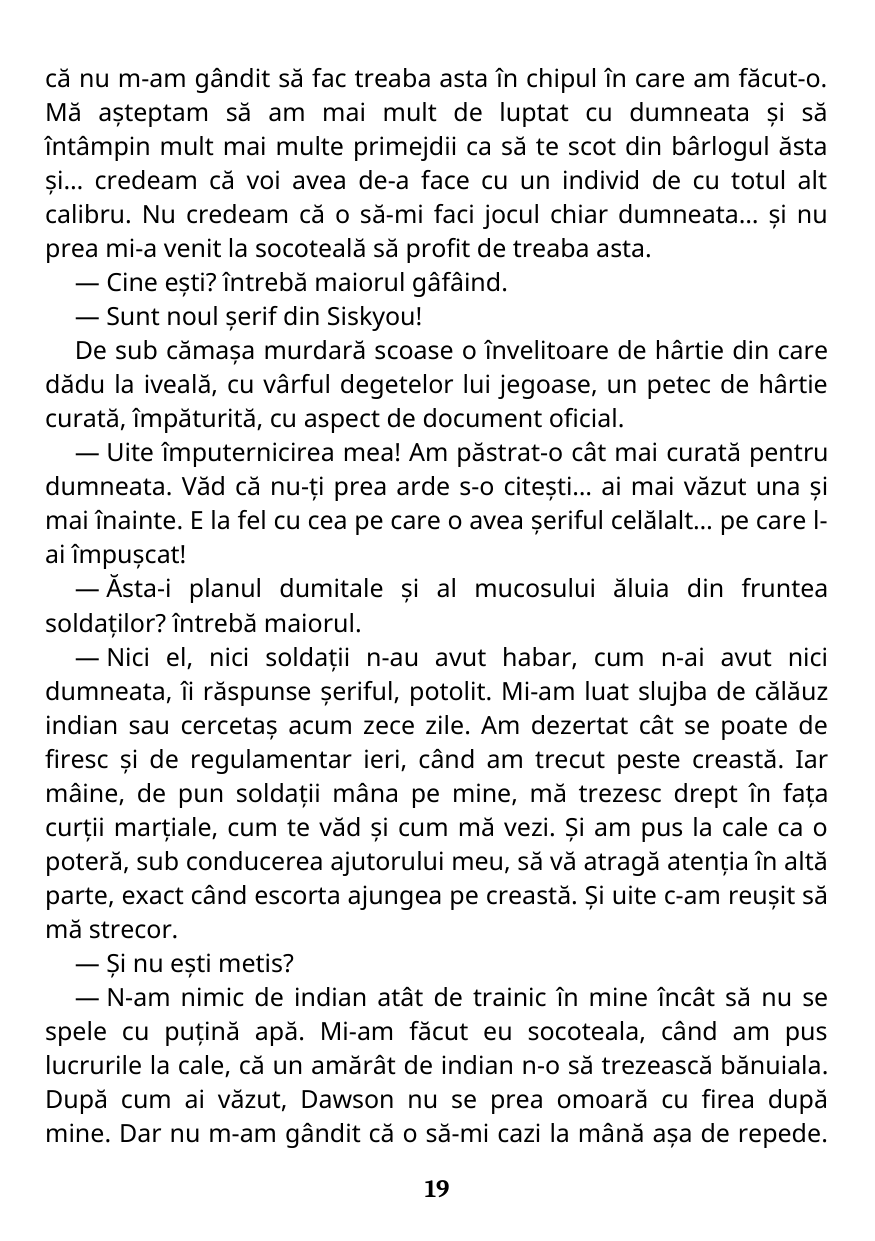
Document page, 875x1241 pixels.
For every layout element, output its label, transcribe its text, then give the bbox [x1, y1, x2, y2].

text — Uite împuternicirea mea! Am păstrat-o cât mai curată pentru dumneata. Văd că nu-ţi prea arde s-o citeşti… ai mai văzut una şi mai înainte. E la fel cu cea pe care o avea şeriful celălalt… pe care l-ai împuşcat! [45, 435, 829, 571]
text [45, 60, 829, 264]
text — Sunt noul şerif din Siskyou! [45, 299, 829, 333]
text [45, 980, 829, 1150]
text — Ăsta-i planul dumitale şi al mucosului ăluia din fruntea soldaţilor? întrebă maiorul. [45, 571, 829, 639]
text — Cine eşti? întrebă maiorul gâfâind. [45, 264, 829, 299]
text — Nici el, nici soldaţii n-au avut habar, cum n-ai avut nici dumneata, îi răspunse şeriful, potolit. Mi-am luat slujba de călăuz indian sau cercetaş acum zece zile. Am dezertat cât se poate de firesc şi de regulamentar ieri, când am trecut peste creastă. Iar mâine, de pun soldaţii mâna pe mine, mă trezesc drept în faţa curţii marţiale, cum te văd şi cum mă vezi. Şi am pus la cale ca o poteră, sub conducerea ajutorului meu, să vă atragă atenţia în altă parte, exact când escorta ajungea pe creastă. Şi uite c-am reuşit să mă strecor. [45, 639, 829, 946]
text — Şi nu eşti metis? [45, 946, 829, 980]
text De sub cămaşa murdară scoase o învelitoare de hârtie din care dădu la iveală, cu vârful degetelor lui jegoase, un petec de hârtie curată, împăturită, cu aspect de document oficial. [45, 333, 829, 435]
